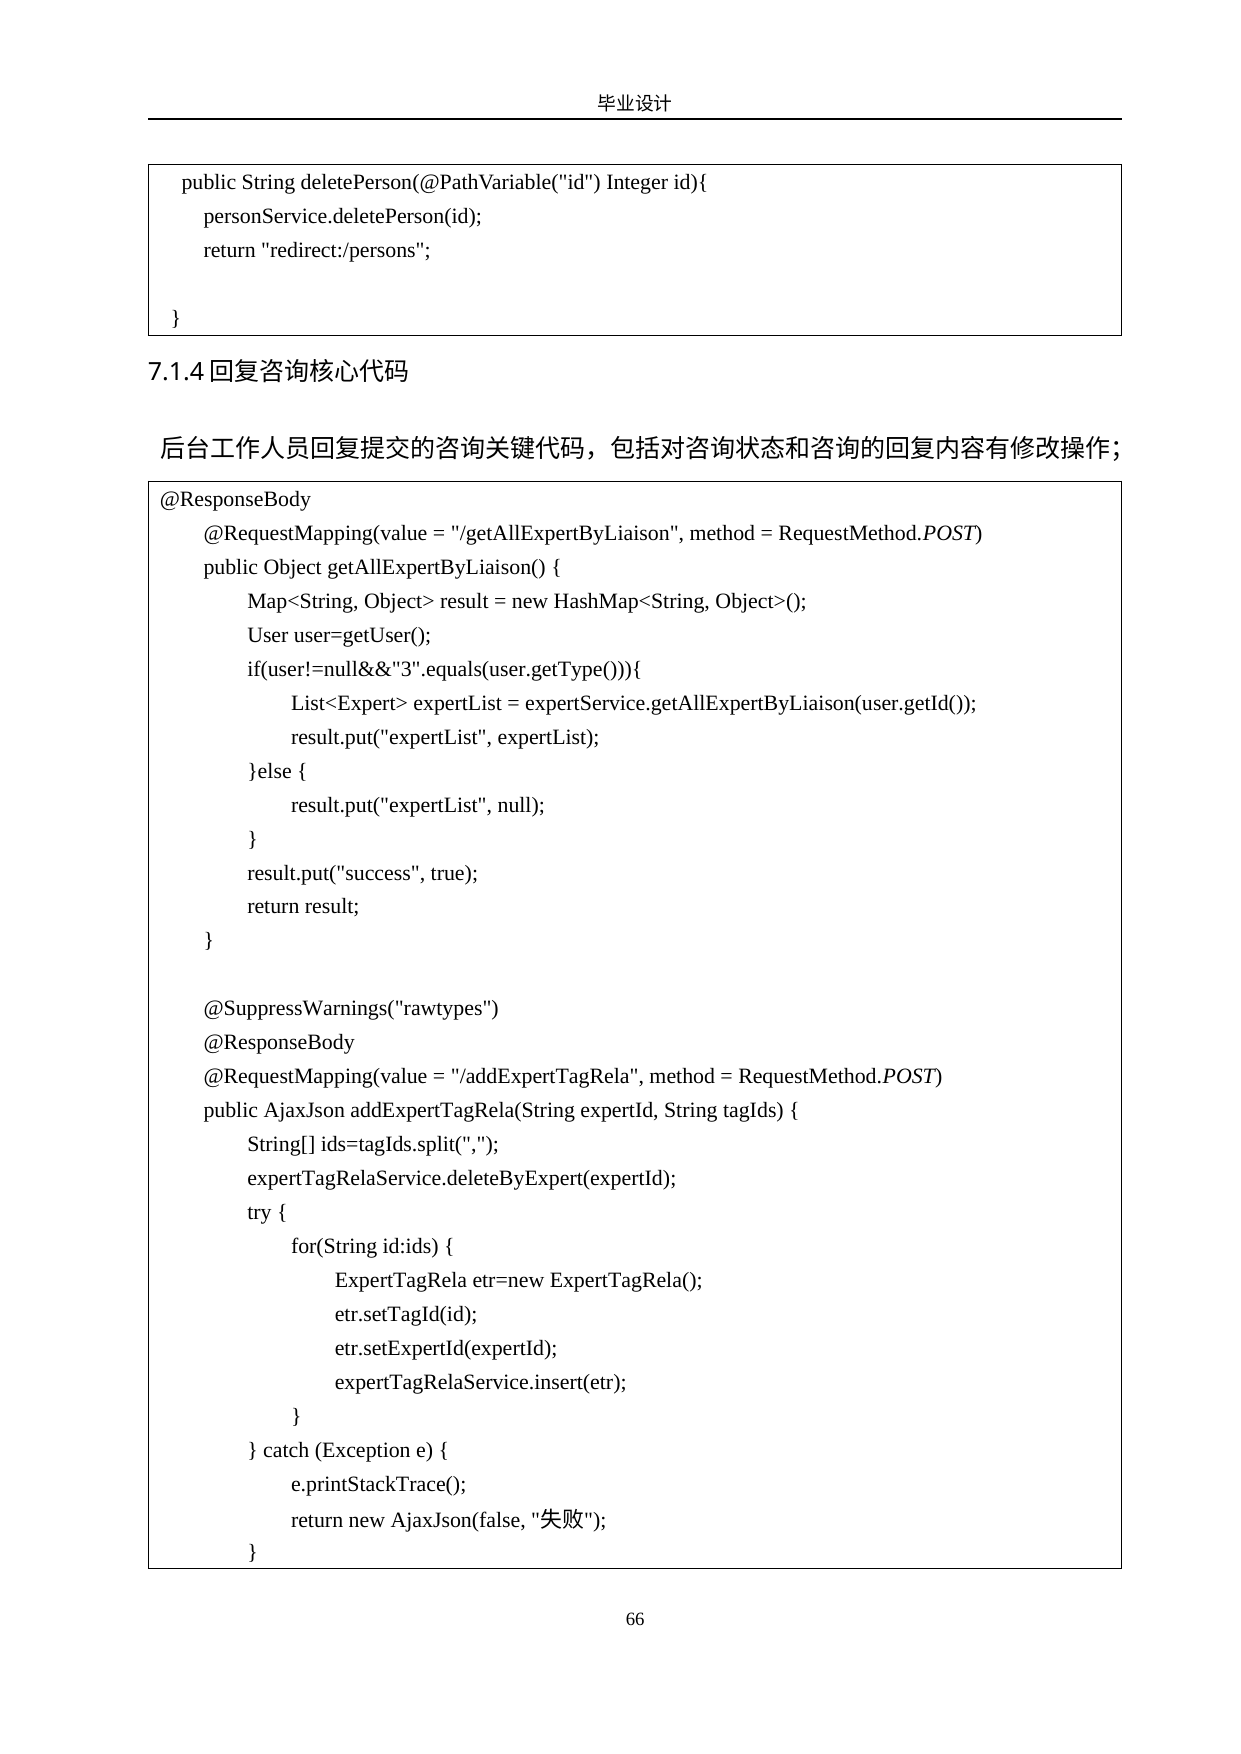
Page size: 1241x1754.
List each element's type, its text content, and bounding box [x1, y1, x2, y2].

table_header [149, 165, 1121, 335]
text 后台工作人员回复提交的咨询关键代码，包括对咨询状态和咨询的回复内容有修改操作； [148, 413, 1122, 481]
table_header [149, 482, 1121, 1568]
subtitle 7.1.4回复咨询核心代码 [148, 336, 1122, 404]
